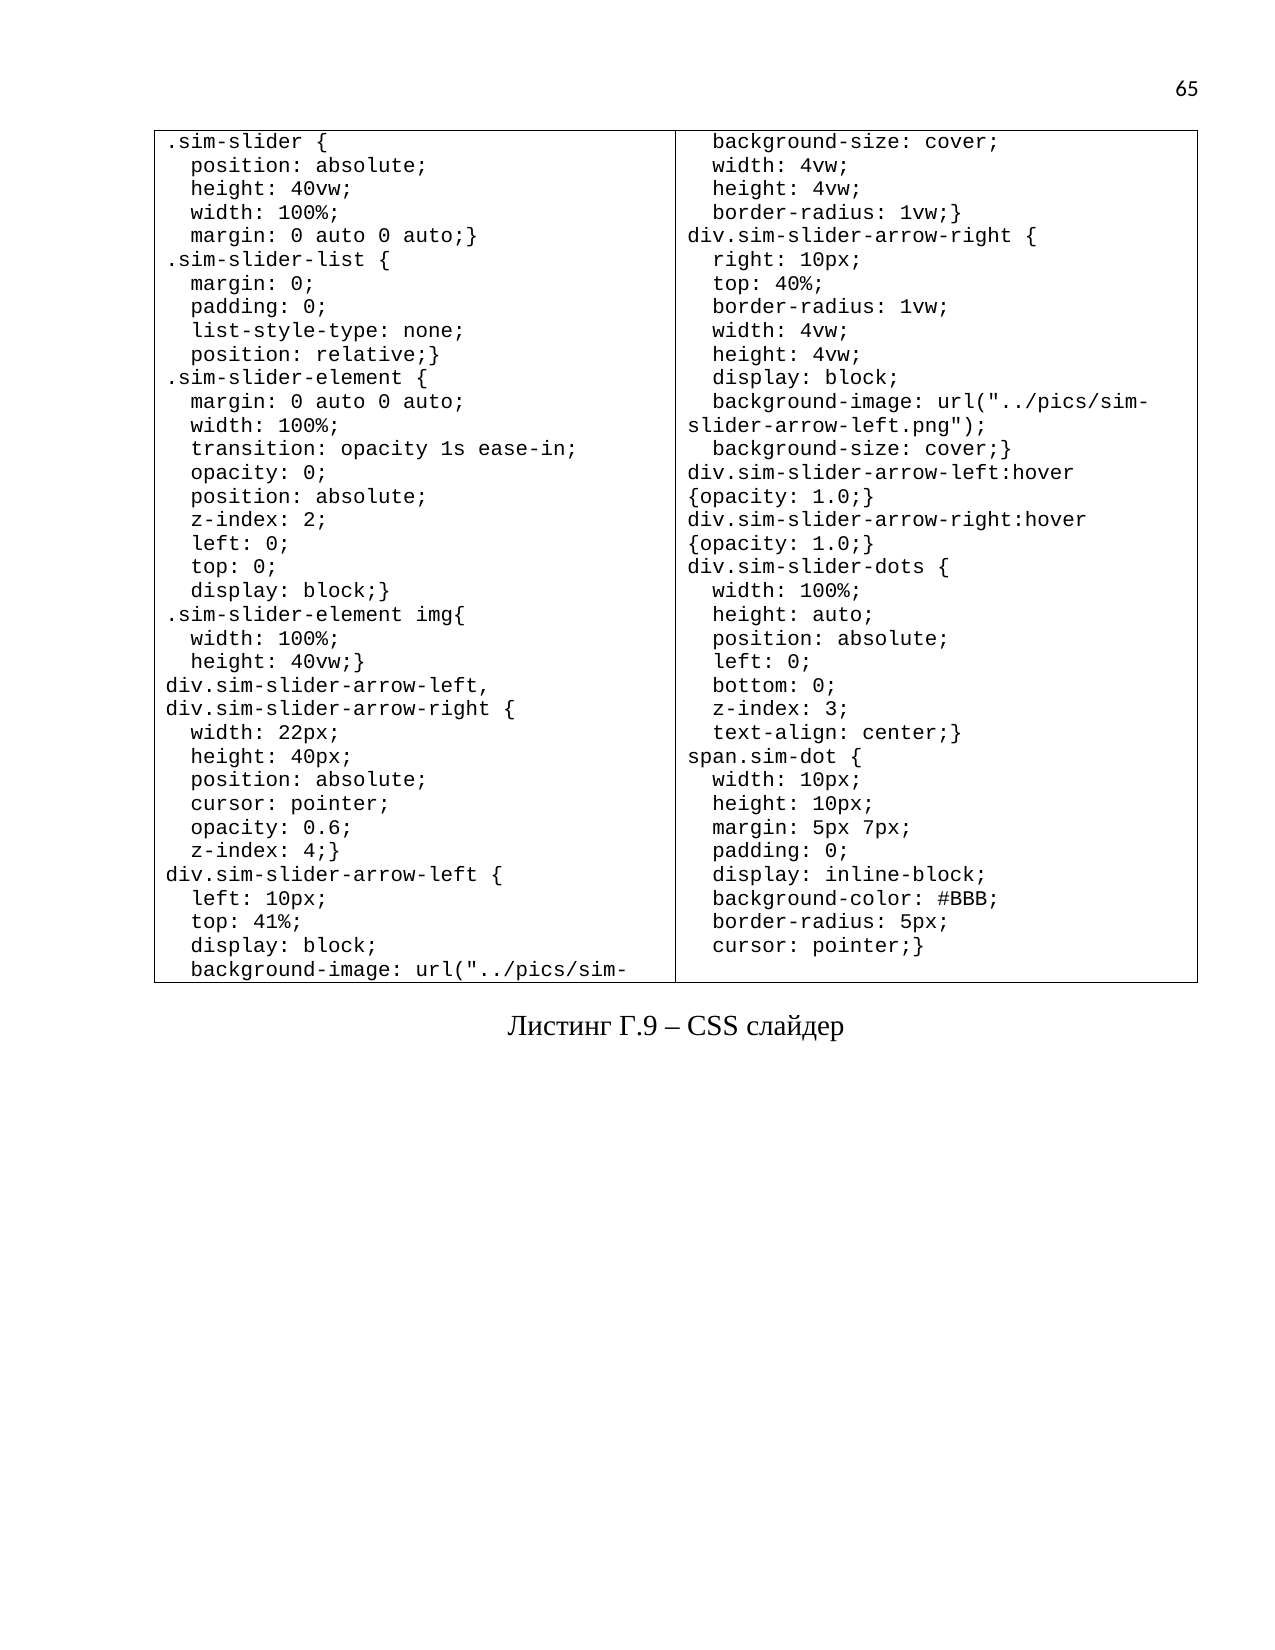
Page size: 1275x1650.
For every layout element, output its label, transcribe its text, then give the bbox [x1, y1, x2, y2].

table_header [155, 131, 675, 982]
text Листинг Г.9 – CSS слайдер [153, 1008, 1198, 1042]
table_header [676, 131, 1197, 982]
